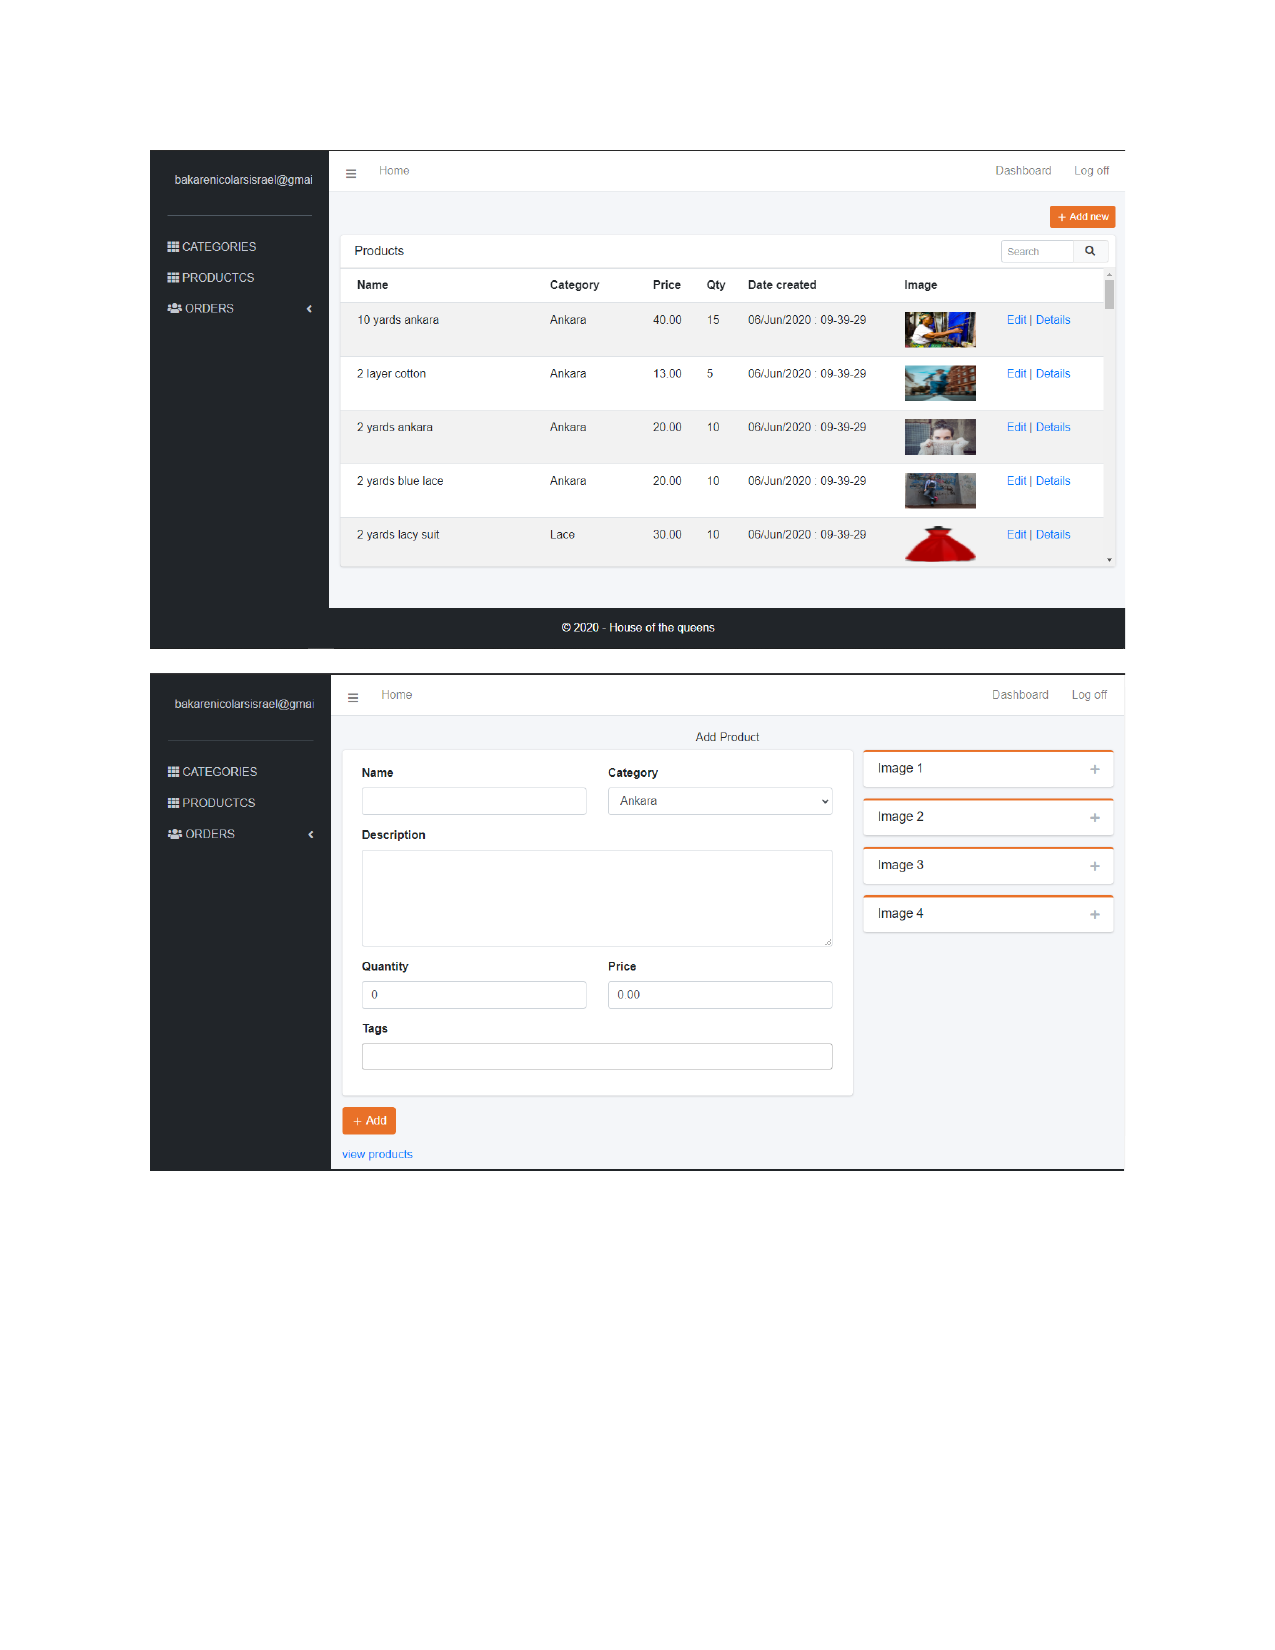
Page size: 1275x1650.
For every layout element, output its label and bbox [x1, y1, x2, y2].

picture [150, 150, 1125, 649]
picture [150, 673, 1125, 1171]
